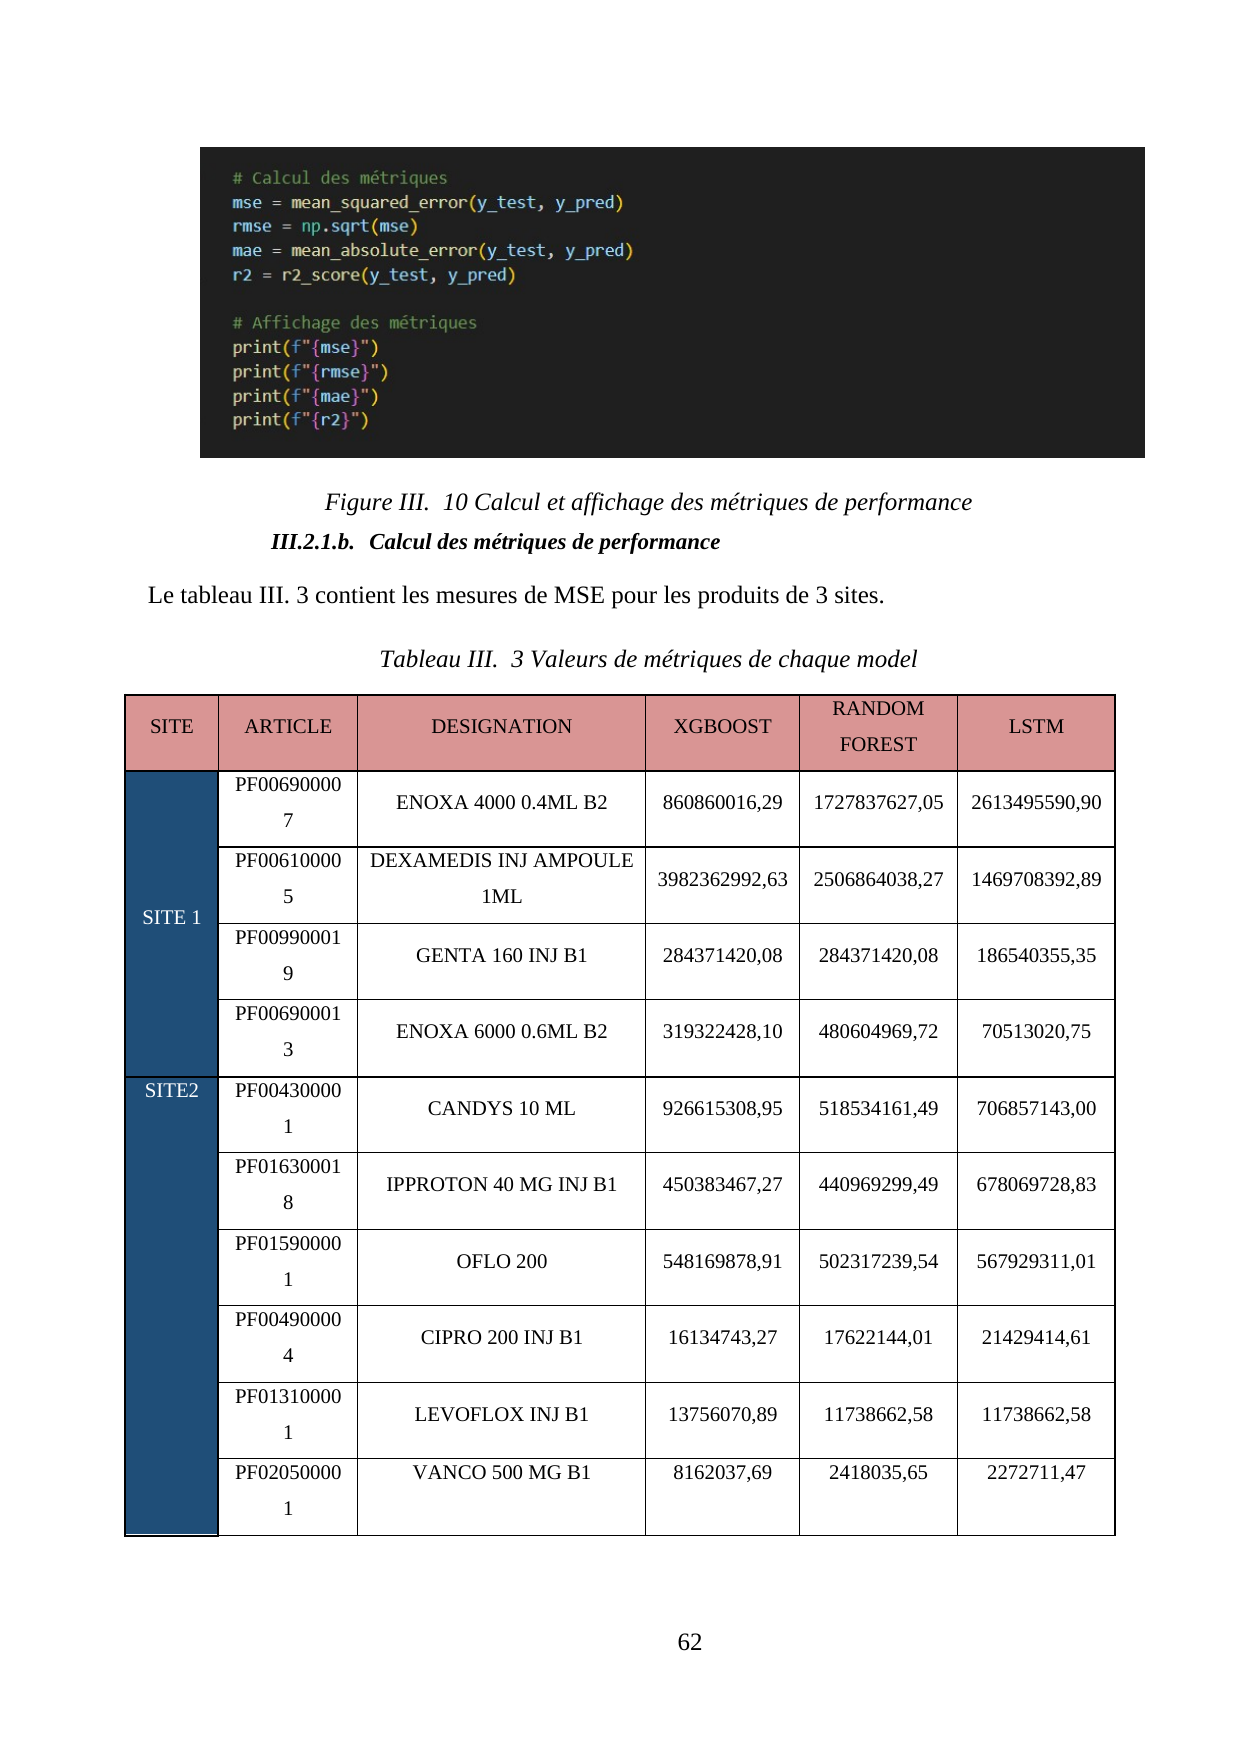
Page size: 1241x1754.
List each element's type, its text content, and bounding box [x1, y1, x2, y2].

table_cell 284371420,08 [646, 924, 799, 999]
text Calcul des métriques de performance [259, 528, 1093, 554]
table_cell 480604969,72 [800, 1000, 957, 1076]
table_cell CANDYS 10 ML [358, 1078, 645, 1152]
table_cell DEXAMEDIS INJ AMPOULE 1ML [358, 848, 645, 923]
table_cell IPPROTON 40 MG INJ B1 [358, 1153, 645, 1229]
table_cell 2418035,65 [800, 1459, 957, 1534]
table_cell 548169878,91 [646, 1230, 799, 1305]
table_cell 11738662,58 [800, 1383, 957, 1458]
table_cell CIPRO 200 INJ B1 [358, 1306, 645, 1382]
table_cell 706857143,00 [958, 1078, 1114, 1152]
table_cell 8162037,69 [646, 1459, 799, 1534]
table_cell 70513020,75 [958, 1000, 1114, 1076]
table_cell PF006100005 [219, 848, 357, 923]
table_header LSTM [958, 696, 1114, 770]
table_cell PF013100001 [219, 1383, 357, 1458]
table_cell 284371420,08 [800, 924, 957, 999]
table_cell 1727837627,05 [800, 772, 957, 846]
table_cell 3982362992,63 [646, 848, 799, 923]
table_cell LEVOFLOX INJ B1 [358, 1383, 645, 1458]
table_cell 518534161,49 [800, 1078, 957, 1152]
table_cell PF004300001 [219, 1078, 357, 1152]
table_header SITE [126, 696, 218, 770]
table_header XGBOOST [646, 696, 799, 770]
table_cell ENOXA 4000 0.4ML B2 [358, 772, 645, 846]
table_cell PF020500001 [219, 1459, 357, 1534]
table_cell PF004900004 [219, 1306, 357, 1382]
table_header DESIGNATION [358, 696, 645, 770]
table_cell PF016300018 [219, 1153, 357, 1229]
table_cell PF015900001 [219, 1230, 357, 1305]
table_cell 13756070,89 [646, 1383, 799, 1458]
table_cell OFLO 200 [358, 1230, 645, 1305]
table_cell PF009900019 [219, 924, 357, 999]
table_cell 17622144,01 [800, 1306, 957, 1382]
table_cell 440969299,49 [800, 1153, 957, 1229]
table_cell 1469708392,89 [958, 848, 1114, 923]
table_cell 186540355,35 [958, 924, 1114, 999]
table_cell 450383467,27 [646, 1153, 799, 1229]
table_cell VANCO 500 MG B1 [358, 1459, 645, 1534]
table_cell PF006900007 [219, 772, 357, 846]
table_cell 926615308,95 [646, 1078, 799, 1152]
table_cell GENTA 160 INJ B1 [358, 924, 645, 999]
table_cell 860860016,29 [646, 772, 799, 846]
table_header RANDOM FOREST [800, 696, 957, 770]
table_cell 2613495590,90 [958, 772, 1114, 846]
table_cell 21429414,61 [958, 1306, 1114, 1382]
table_cell 11738662,58 [958, 1383, 1114, 1458]
table_cell 502317239,54 [800, 1230, 957, 1305]
table_cell ENOXA 6000 0.6ML B2 [358, 1000, 645, 1076]
picture [200, 147, 1145, 458]
table_cell 319322428,10 [646, 1000, 799, 1076]
table_cell PF006900013 [219, 1000, 357, 1076]
table_cell SITE2 [126, 1078, 217, 1534]
table_cell 2506864038,27 [800, 848, 957, 923]
table_cell SITE 1 [126, 772, 217, 1076]
text Le tableau III. 3 contient les mesures de MSE pour les produits de 3 sites. [148, 580, 1093, 609]
table_header ARTICLE [219, 696, 357, 770]
table_cell 678069728,83 [958, 1153, 1114, 1229]
table_cell 16134743,27 [646, 1306, 799, 1382]
table_cell 2272711,47 [958, 1459, 1114, 1534]
table_cell 567929311,01 [958, 1230, 1114, 1305]
